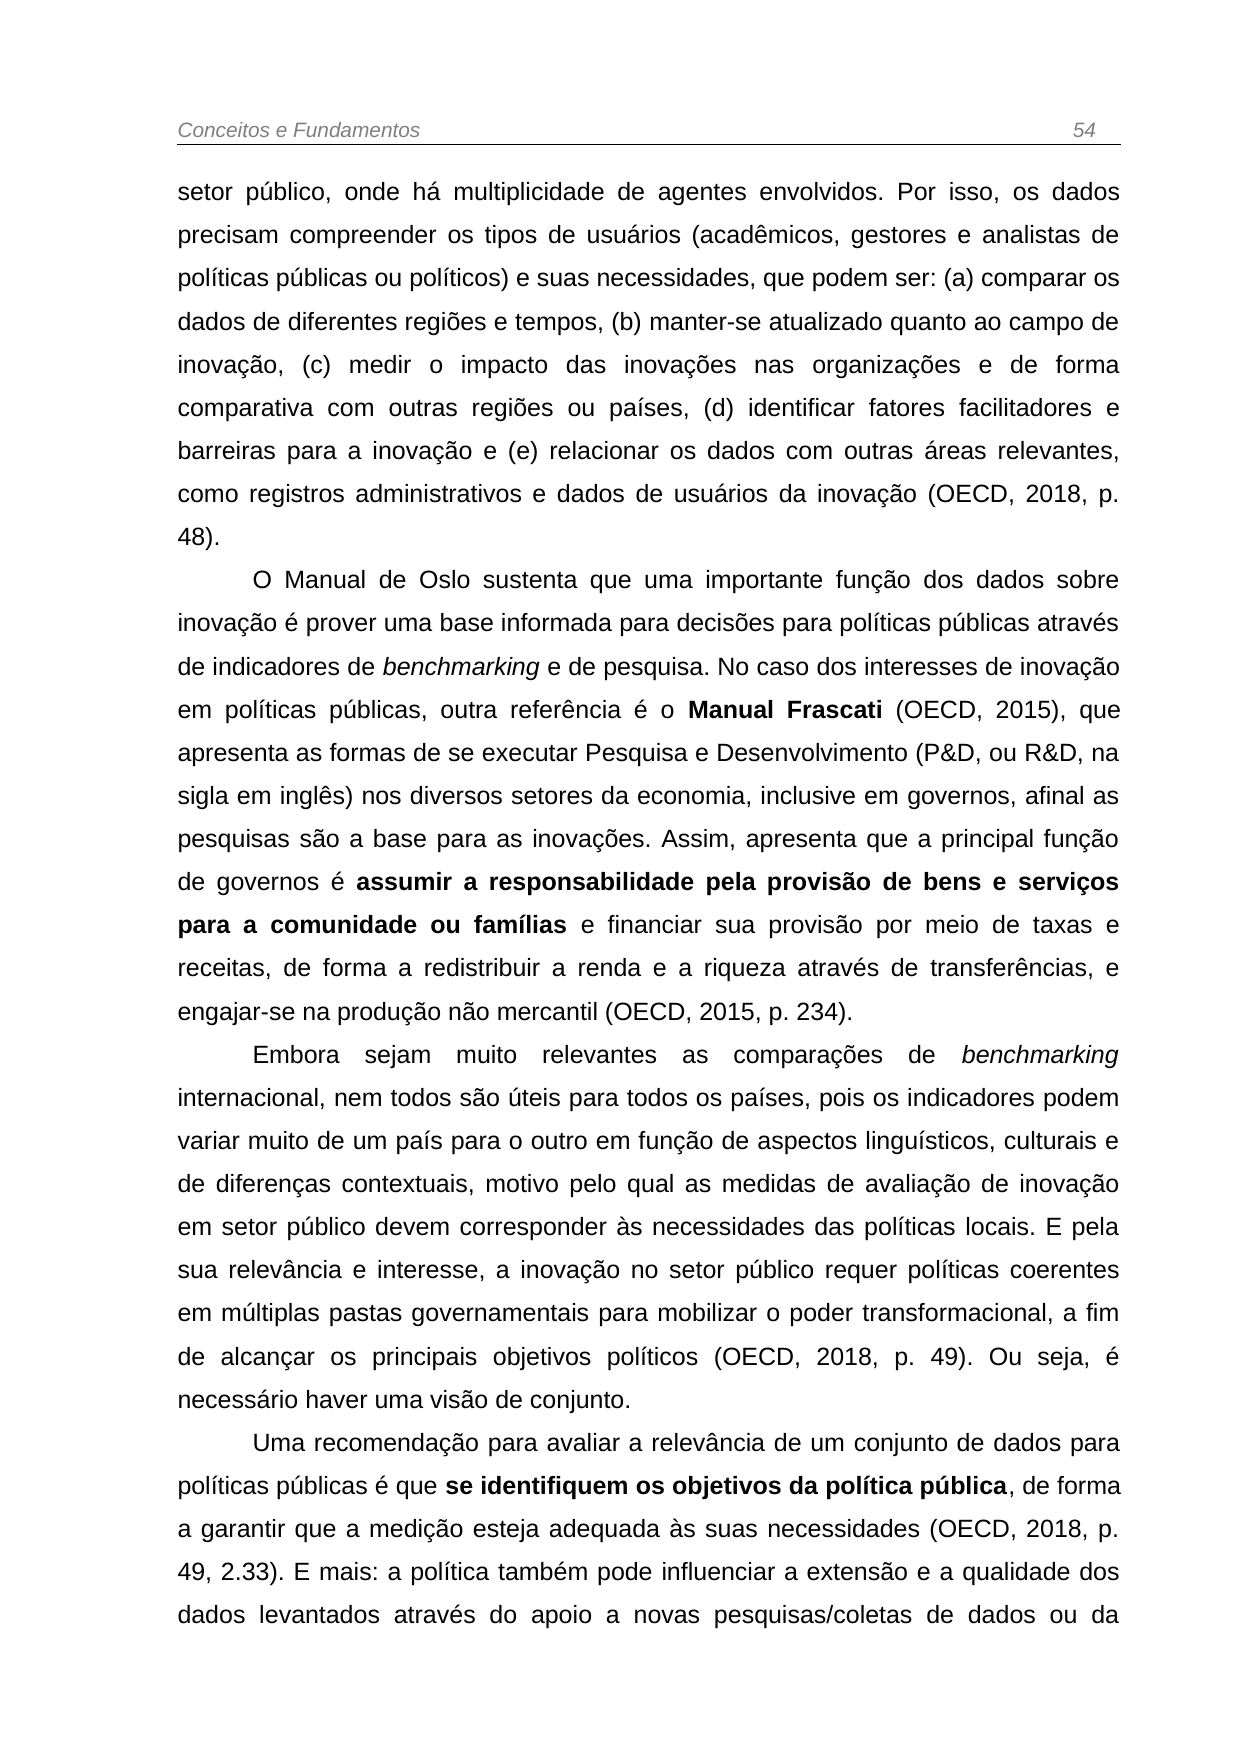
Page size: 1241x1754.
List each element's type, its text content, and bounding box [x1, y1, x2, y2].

text O Manual de Oslo sustenta que uma importante função dos dados sobre inovação é prover uma base informada para decisões para políticas públicas através de indicadores de benchmarking e de pesquisa. No caso dos interesses de inovação em políticas públicas, outra referência é o Manual Frascati (OECD, 2015), que apresenta as formas de se executar Pesquisa e Desenvolvimento (P&D, ou R&D, na sigla em inglês) nos diversos setores da economia, inclusive em governos, afinal as pesquisas são a base para as inovações. Assim, apresenta que a principal função de governos é assumir a responsabilidade pela provisão de bens e serviços para a comunidade ou famílias e financiar sua provisão por meio de taxas e receitas, de forma a redistribuir a renda e a riqueza através de transferências, e engajar-se na produção não mercantil (OECD, 2015, p. 234). [177, 565, 1121, 1025]
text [177, 177, 1121, 551]
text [177, 1428, 1121, 1629]
text Embora sejam muito relevantes as comparações de benchmarking internacional, nem todos são úteis para todos os países, pois os indicadores podem variar muito de um país para o outro em função de aspectos linguísticos, culturais e de diferenças contextuais, motivo pelo qual as medidas de avaliação de inovação em setor público devem corresponder às necessidades das políticas locais. E pela sua relevância e interesse, a inovação no setor público requer políticas coerentes em múltiplas pastas governamentais para mobilizar o poder transformacional, a fim de alcançar os principais objetivos políticos (OECD, 2018, p. 49). Ou seja, é necessário haver uma visão de conjunto. [177, 1040, 1121, 1413]
